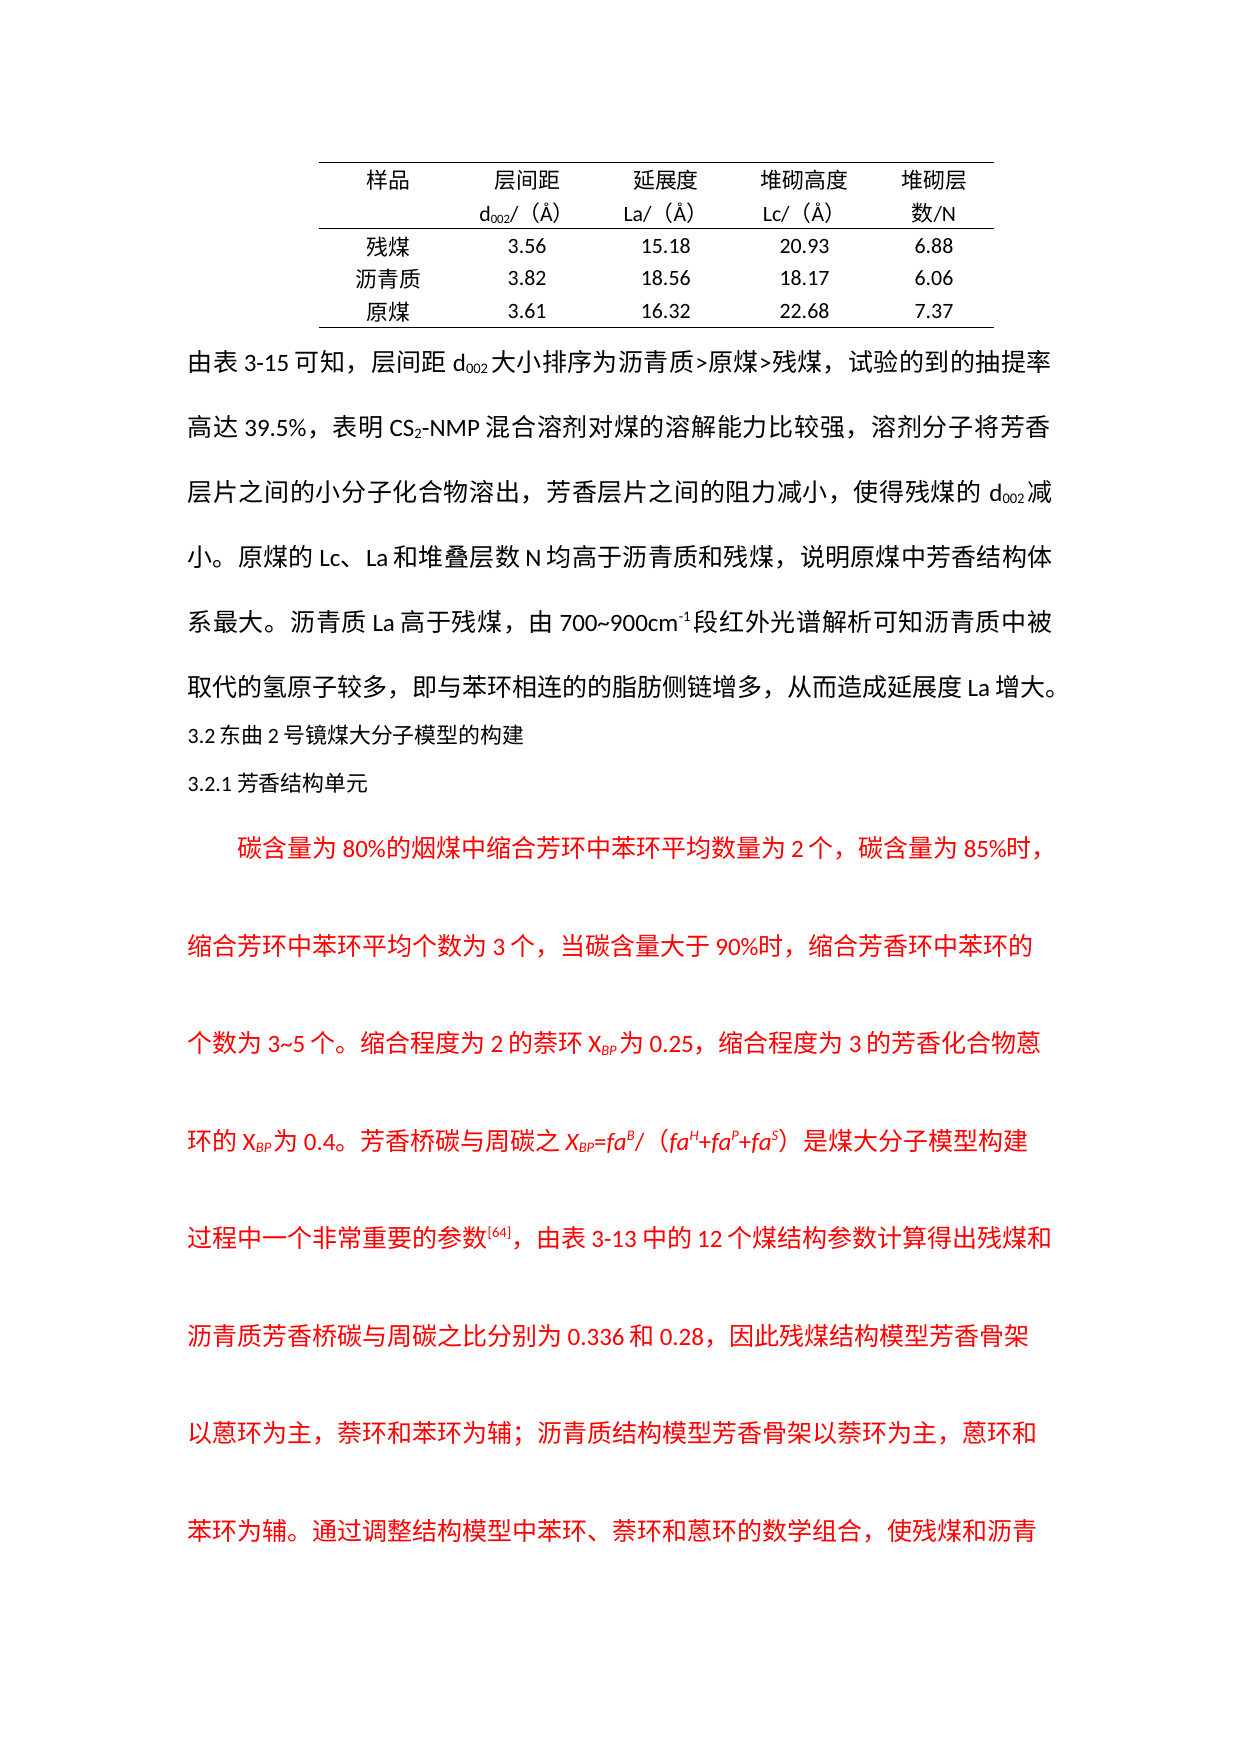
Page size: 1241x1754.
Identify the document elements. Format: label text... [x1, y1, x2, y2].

text 3.2.1 芳香结构单元 [187, 766, 1053, 798]
text 由表3-15可知，层间距d002大小排序为沥青质>原煤>残煤，试验的到的抽提率高达39.5%，表明CS2-NMP混合溶剂对煤的溶解能力比较强，溶剂分子将芳香层片之间的小分子化合物溶出，芳香层片之间的阻力减小，使得残煤的d002减小。原煤的Lc、La和堆叠层数N均高于沥青质和残煤，说明原煤中芳香结构体系最大。沥青质La高于残煤，由700~900cm-1段红外光谱解析可知沥青质中被取代的氢原子较多，即与苯环相连的的脂肪侧链增多，从而造成延展度La增大。 [187, 328, 1053, 718]
table_header 延展度La/（Å） [596, 163, 735, 228]
table_cell 20.93 [735, 229, 874, 262]
table_header 样品 [319, 163, 457, 228]
table_cell 3.82 3.61 [458, 262, 596, 327]
table_cell 15.18 [596, 229, 735, 262]
table_cell 6.06 7.37 [874, 262, 994, 327]
table_cell 3.56 [458, 229, 596, 262]
table_cell 残煤 [319, 229, 457, 262]
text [187, 814, 1053, 1562]
table_header 堆砌高度Lc/（Å） [735, 163, 874, 228]
table_header 堆砌层数/N [874, 163, 994, 228]
table_header 层间距d002/（Å） [458, 163, 596, 228]
table_cell 18.17 22.68 [735, 262, 874, 327]
text 3.2东曲2号镜煤大分子模型的构建 [187, 718, 1053, 750]
table_cell 沥青质 原煤 [319, 262, 457, 327]
table_cell 18.56 16.32 [596, 262, 735, 327]
table_cell 6.88 [874, 229, 994, 262]
